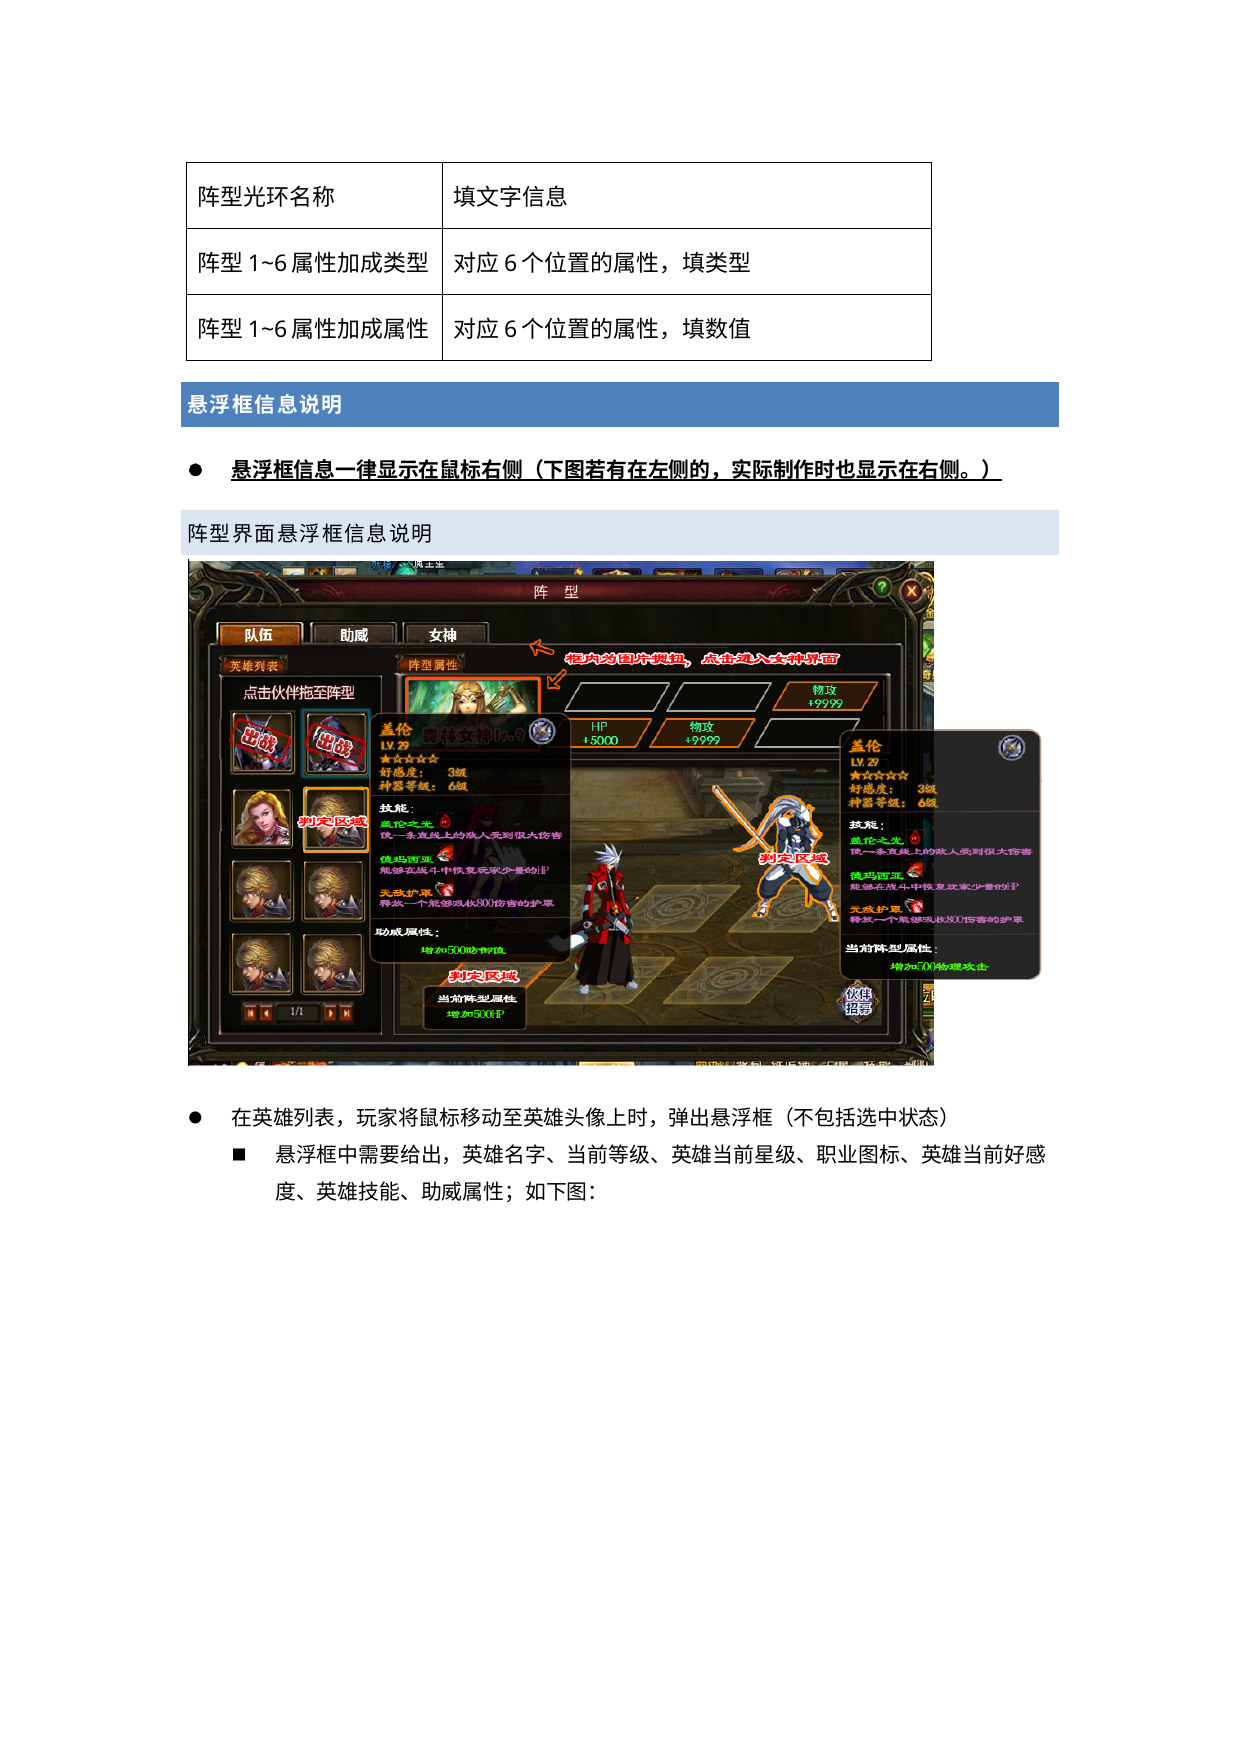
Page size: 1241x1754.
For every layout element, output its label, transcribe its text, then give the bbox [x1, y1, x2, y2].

table_cell 阵型光环名称 [187, 163, 442, 228]
table_cell 阵型1~6属性加成类型 [187, 229, 442, 294]
list 悬浮框中需要给出，英雄名字、当前等级、英雄当前星级、职业图标、英雄当前好感度、英雄技能、助威属性；如下图： [231, 1137, 1053, 1207]
subtitle 阵型界面悬浮框信息说明 [188, 516, 1053, 548]
table_cell 阵型1~6属性加成属性 [187, 295, 442, 360]
list 悬浮框信息一律显示在鼠标右侧（下图若有在左侧的，实际制作时也显示在右侧。） [187, 452, 1053, 484]
subtitle 悬浮框信息说明 [188, 388, 1053, 421]
picture [187, 559, 1053, 1066]
table_cell 对应6个位置的属性，填数值 [443, 295, 931, 360]
table_cell 填文字信息 [443, 163, 931, 228]
list 在英雄列表，玩家将鼠标移动至英雄头像上时，弹出悬浮框（不包括选中状态） [187, 1100, 1053, 1133]
table_cell 对应6个位置的属性，填类型 [443, 229, 931, 294]
